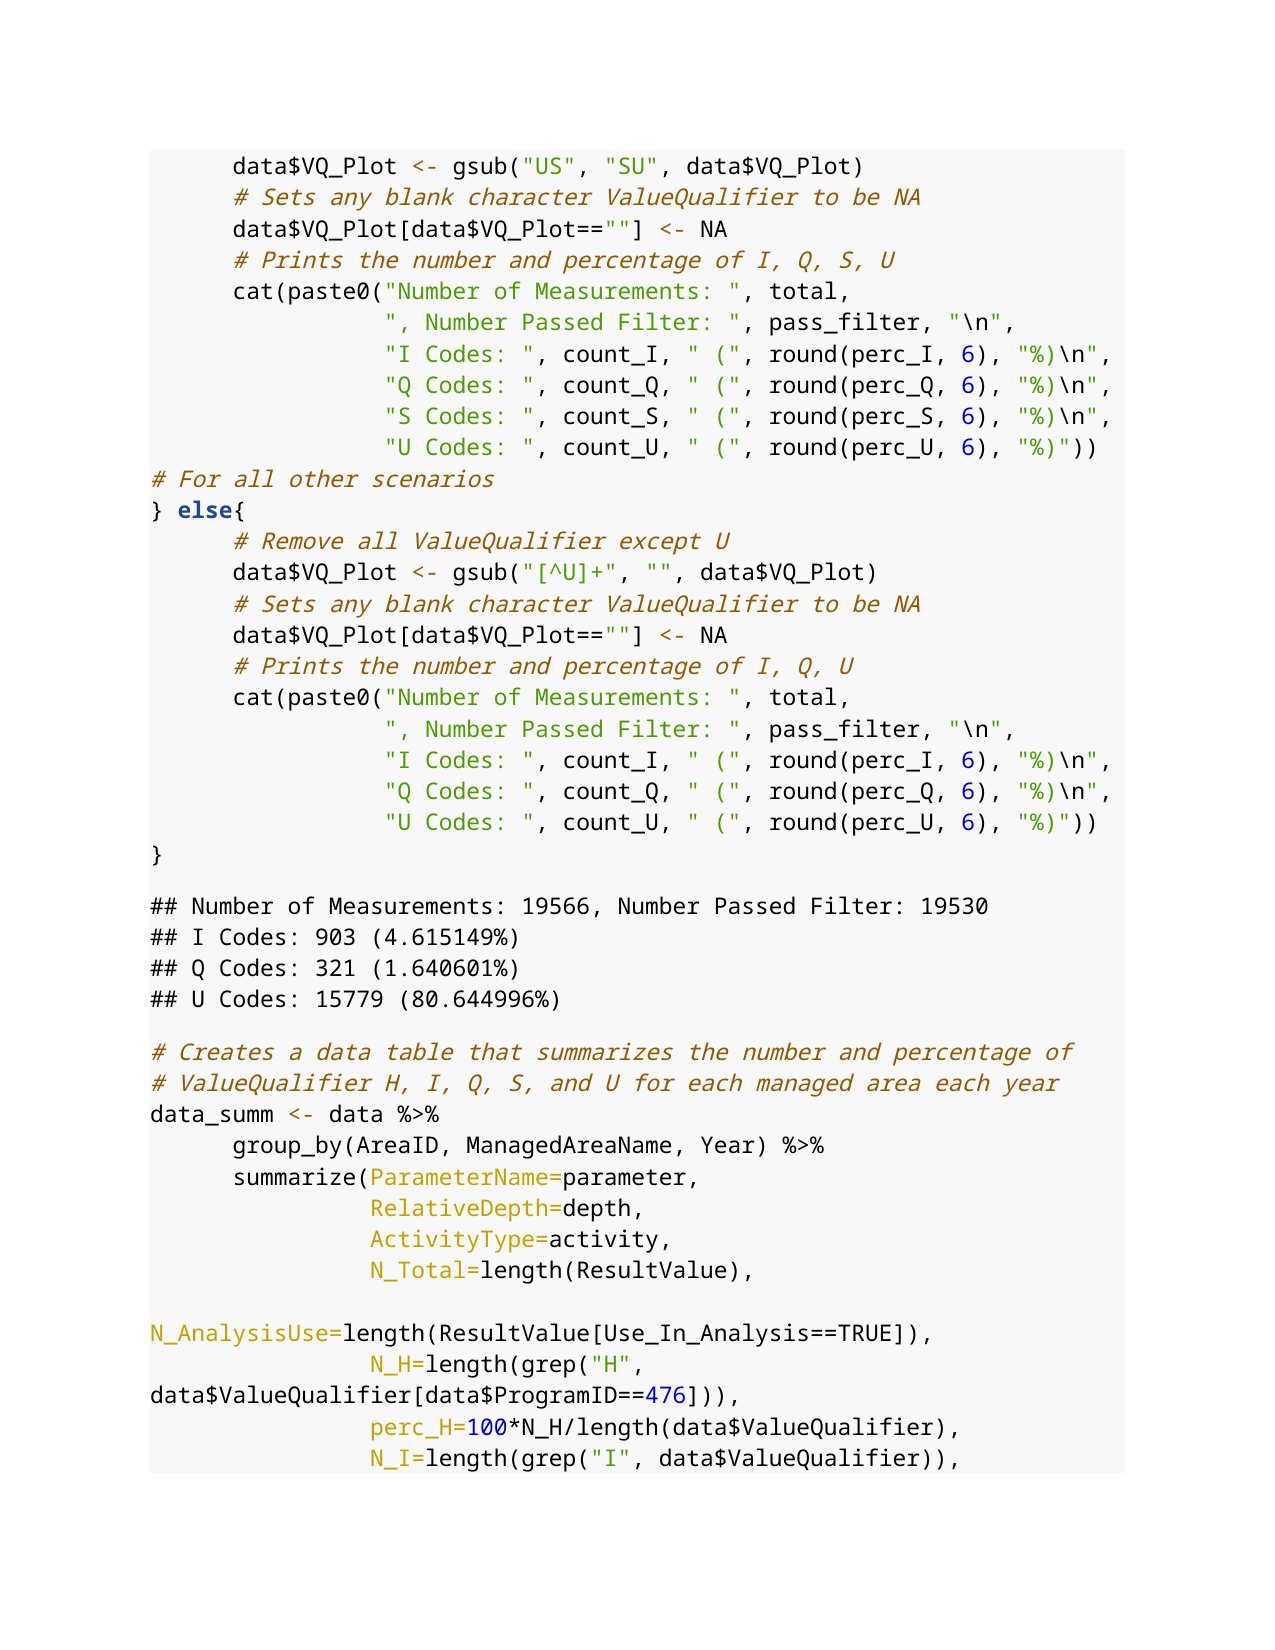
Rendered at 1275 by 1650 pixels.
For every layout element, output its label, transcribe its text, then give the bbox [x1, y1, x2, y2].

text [150, 1035, 1125, 1473]
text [150, 150, 1125, 869]
text ## Number of Measurements: 19566, Number Passed Filter: 19530 ## I Codes: 903 (4.615149%) ## Q Codes: 321 (1.640601%) ## U Codes: 15779 (80.644996%) [150, 889, 1125, 1014]
